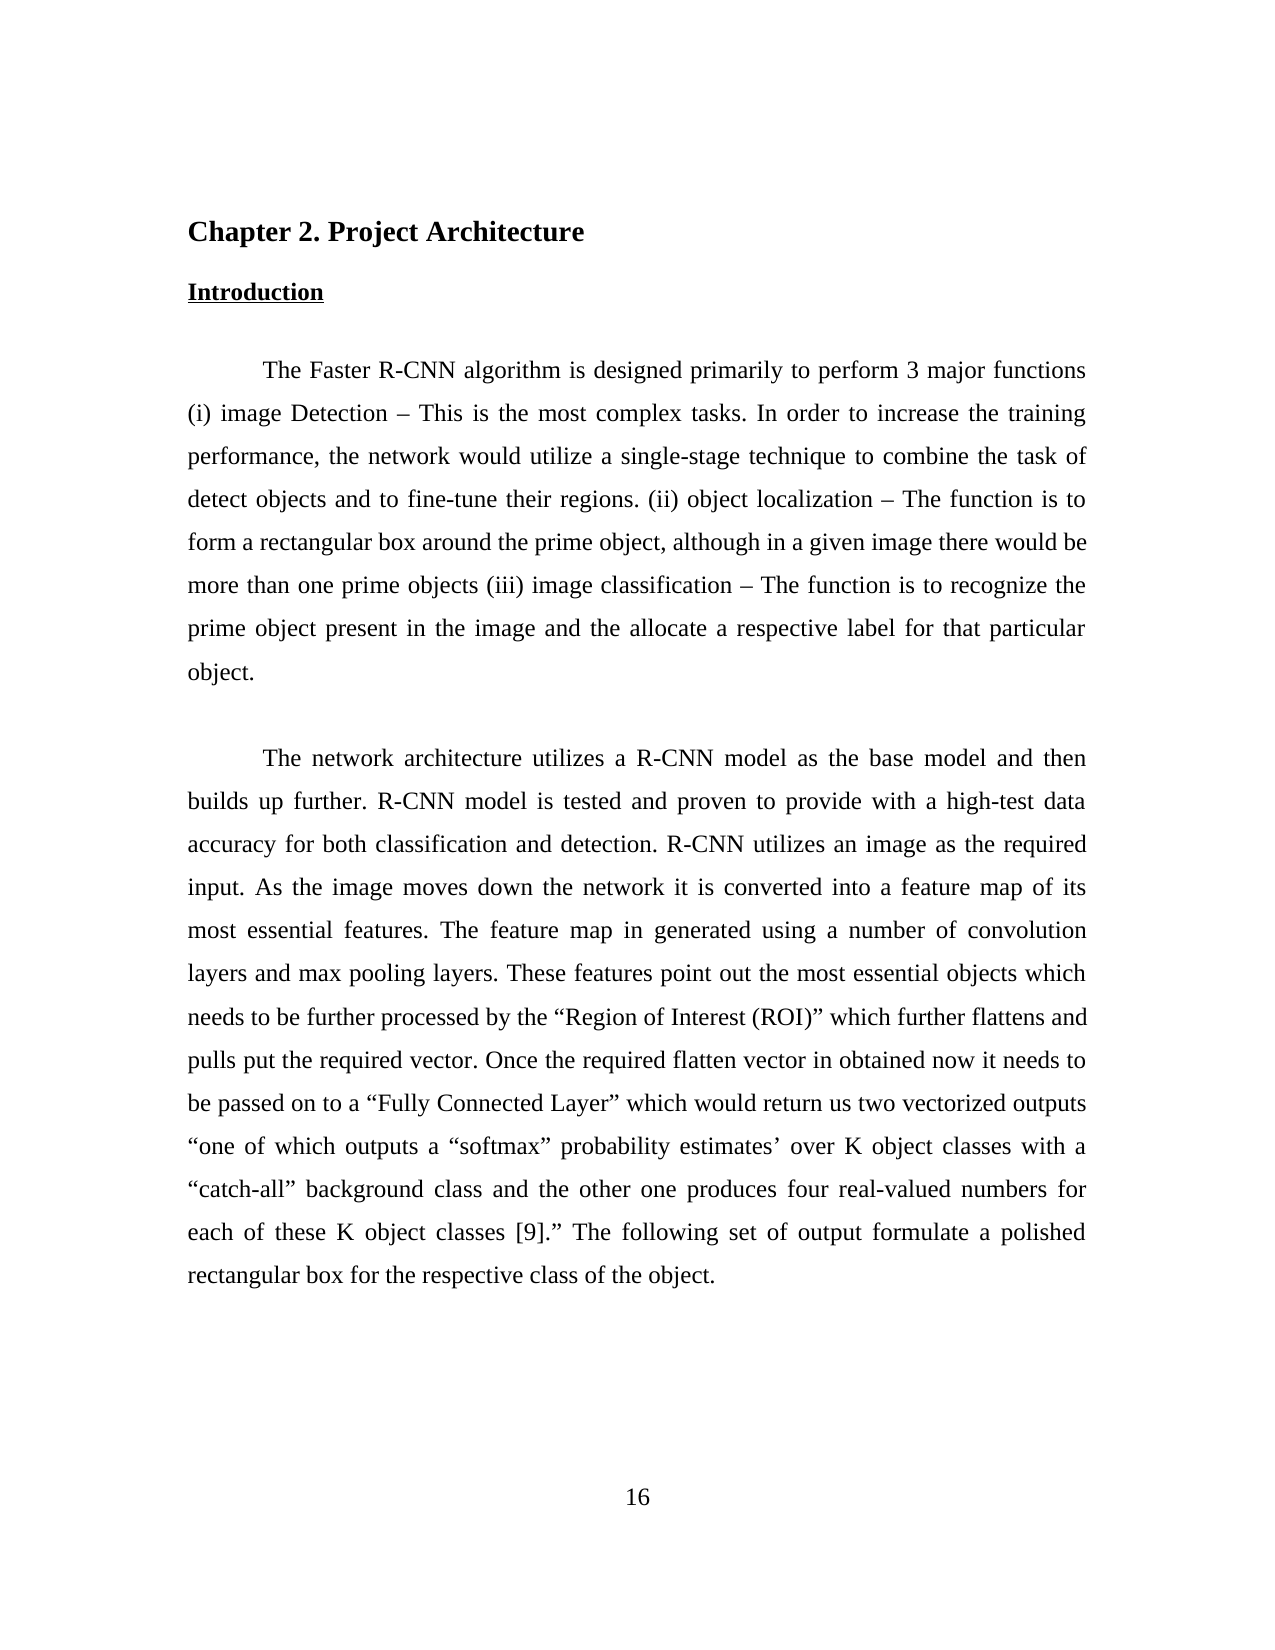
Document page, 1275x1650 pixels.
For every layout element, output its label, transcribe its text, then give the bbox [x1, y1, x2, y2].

subtitle Introduction [187, 253, 1087, 312]
text The Faster R-CNN algorithm is designed primarily to perform 3 major functions (i) image Detection – This is the most complex tasks. In order to increase the training performance, the network would utilize a single-stage technique to combine the task of detect objects and to fine-tune their regions. (ii) object localization – The function is to form a rectangular box around the prime object, although in a given image there would be more than one prime objects (iii) image classification – The function is to recognize the prime object present in the image and the allocate a respective label for that particular object. [187, 355, 1087, 685]
text The network architecture utilizes a R-CNN model as the base model and then builds up further. R-CNN model is tested and proven to provide with a high-test data accuracy for both classification and detection. R-CNN utilizes an image as the required input. As the image moves down the network it is converted into a feature map of its most essential features. The feature map in generated using a number of convolution layers and max pooling layers. These features point out the most essential objects which needs to be further processed by the “Region of Interest (ROI)” which further flattens and pulls put the required vector. Once the required flatten vector in obtained now it needs to be passed on to a “Fully Connected Layer” which would return us two vectorized outputs “one of which outputs a “softmax” probability estimates’ over K object classes with a “catch-all” background class and the other one produces four real-valued numbers for each of these K object classes [9].” The following set of output formulate a polished rectangular box for the respective class of the object. [187, 743, 1087, 1289]
subtitle Project Architecture [187, 195, 1087, 253]
